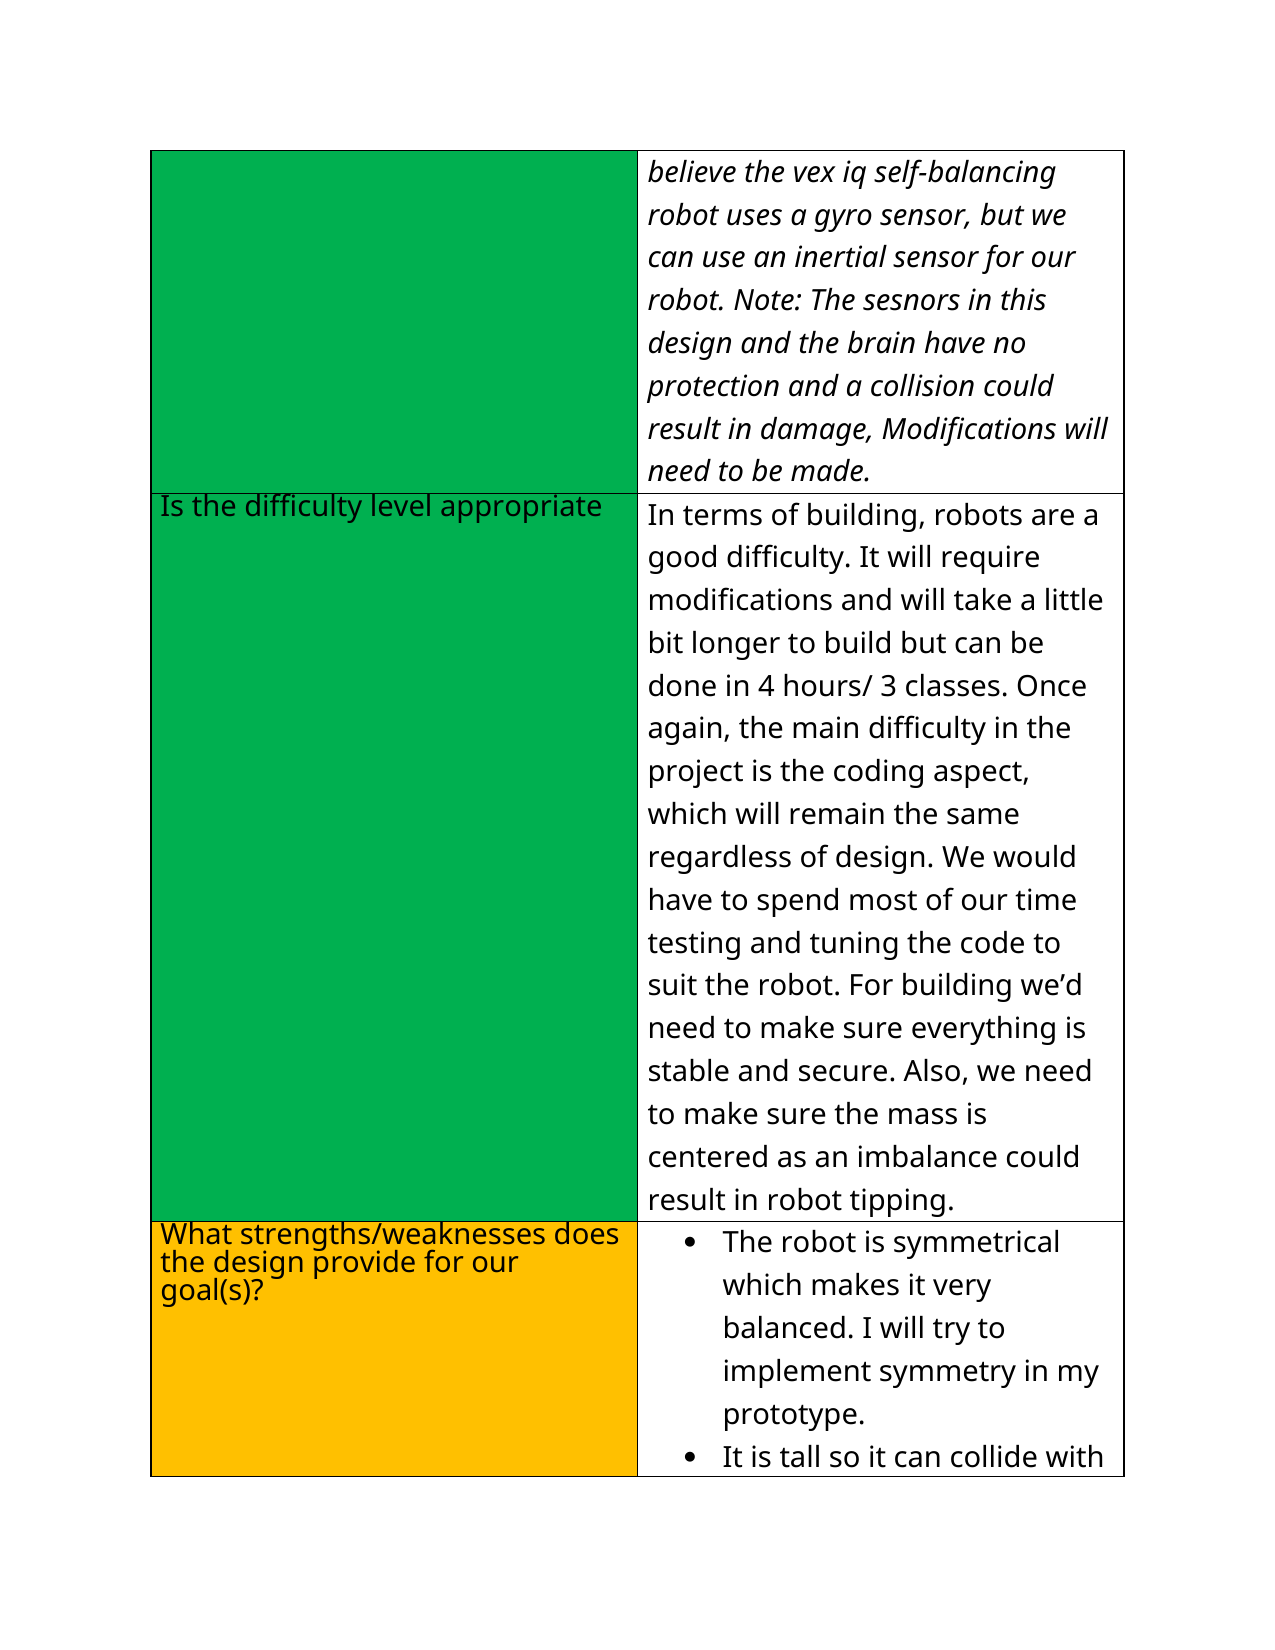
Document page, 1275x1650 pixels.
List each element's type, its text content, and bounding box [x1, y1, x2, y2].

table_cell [152, 1222, 637, 1476]
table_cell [638, 151, 1123, 493]
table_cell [638, 1222, 1123, 1476]
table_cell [152, 151, 637, 493]
table_cell In terms of building, robots are a good difficulty. It will require modifications and will take a little bit longer to build but can be done in 4 hours/ 3 classes. Once again, the main difficulty in the project is the coding aspect, which will remain the same regardless of design. We would have to spend most of our time testing and tuning the code to suit the robot. For building we’d need to make sure everything is stable and secure. Also, we need to make sure the mass is centered as an imbalance could result in robot tipping. [638, 494, 1123, 1221]
table_cell Is the difficulty level appropriate [152, 494, 637, 1221]
